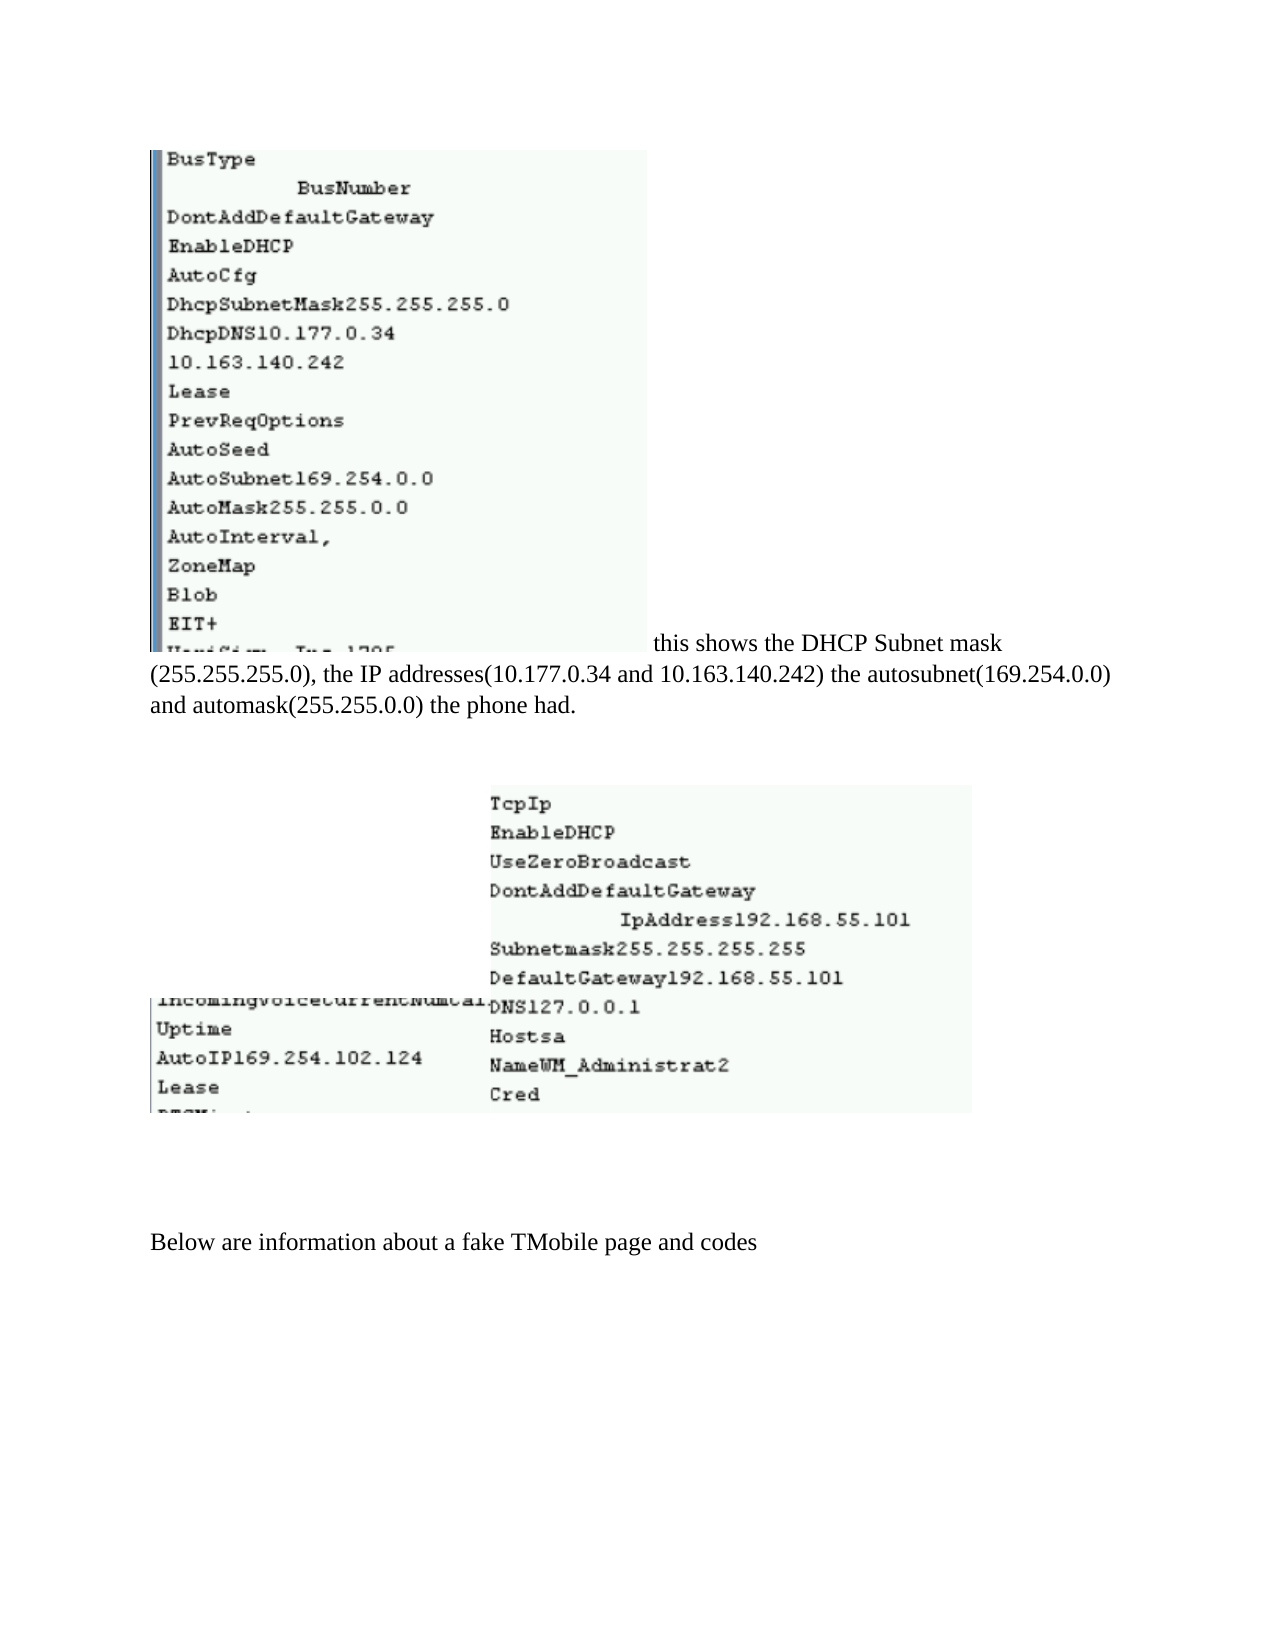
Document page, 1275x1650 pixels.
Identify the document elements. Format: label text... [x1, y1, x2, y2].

text Below are information about a fake TMobile page and codes [150, 1227, 1125, 1255]
picture [150, 785, 972, 1113]
picture [150, 150, 647, 652]
